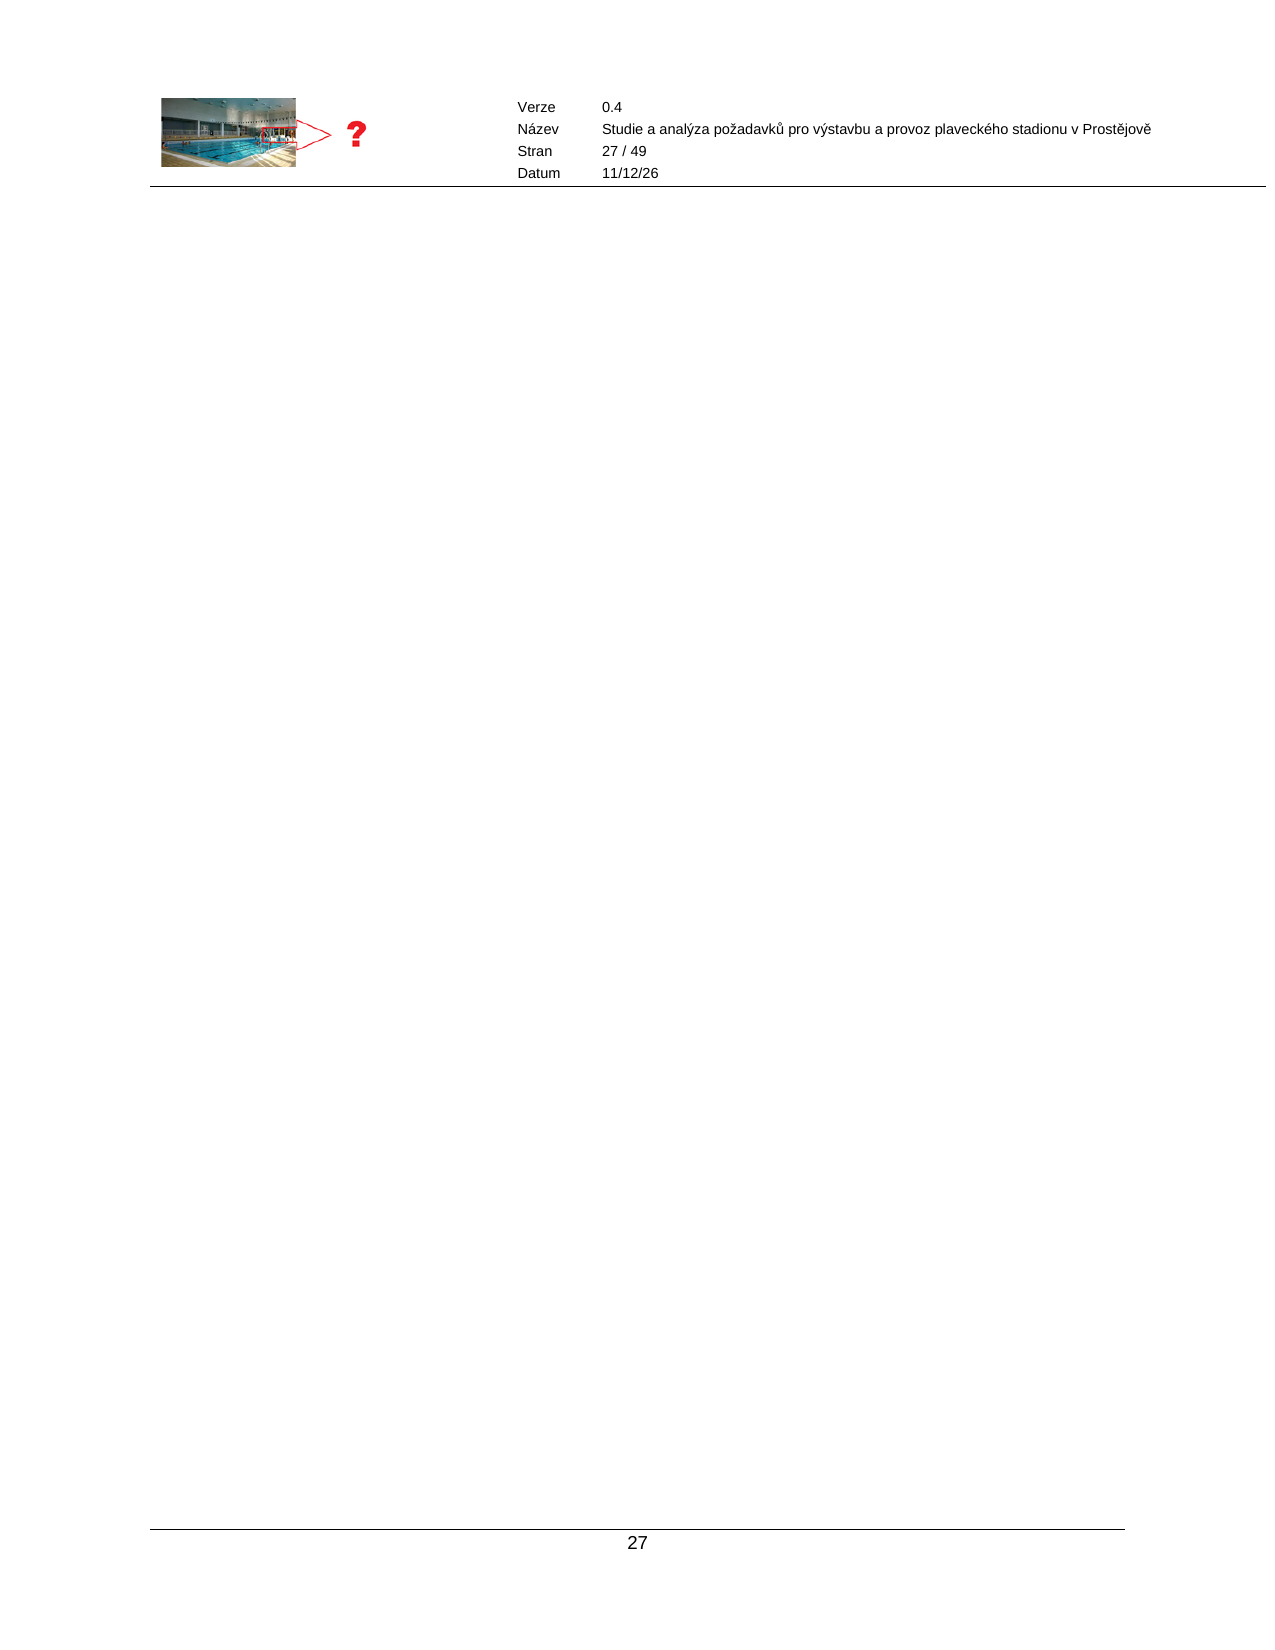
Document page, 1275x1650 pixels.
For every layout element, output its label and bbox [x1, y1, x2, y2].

picture [161, 98, 416, 167]
